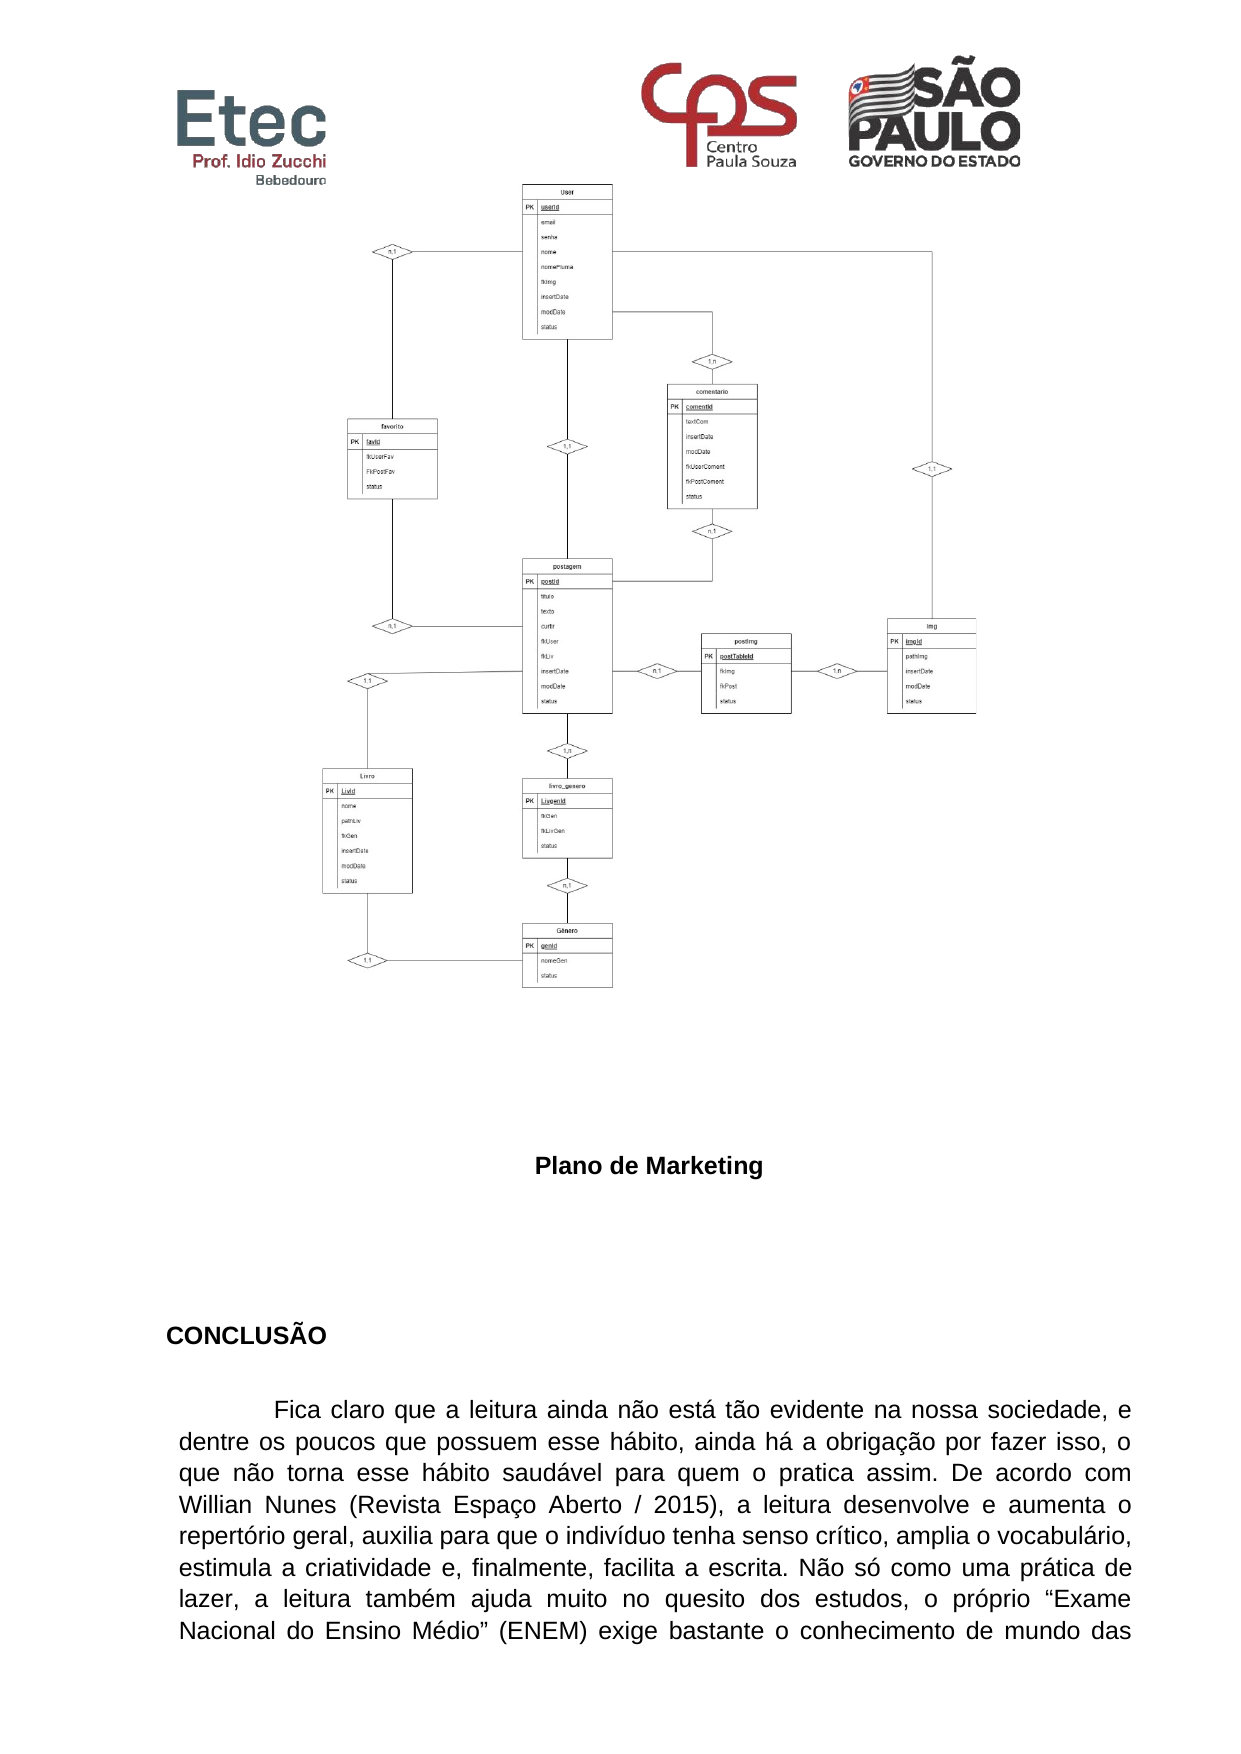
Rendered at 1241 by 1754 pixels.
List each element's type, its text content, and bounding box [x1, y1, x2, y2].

picture [641, 55, 1021, 167]
subtitle CONCLUSÃO [165, 1321, 1134, 1349]
picture [177, 90, 977, 988]
text Plano de Marketing [165, 1151, 1134, 1179]
